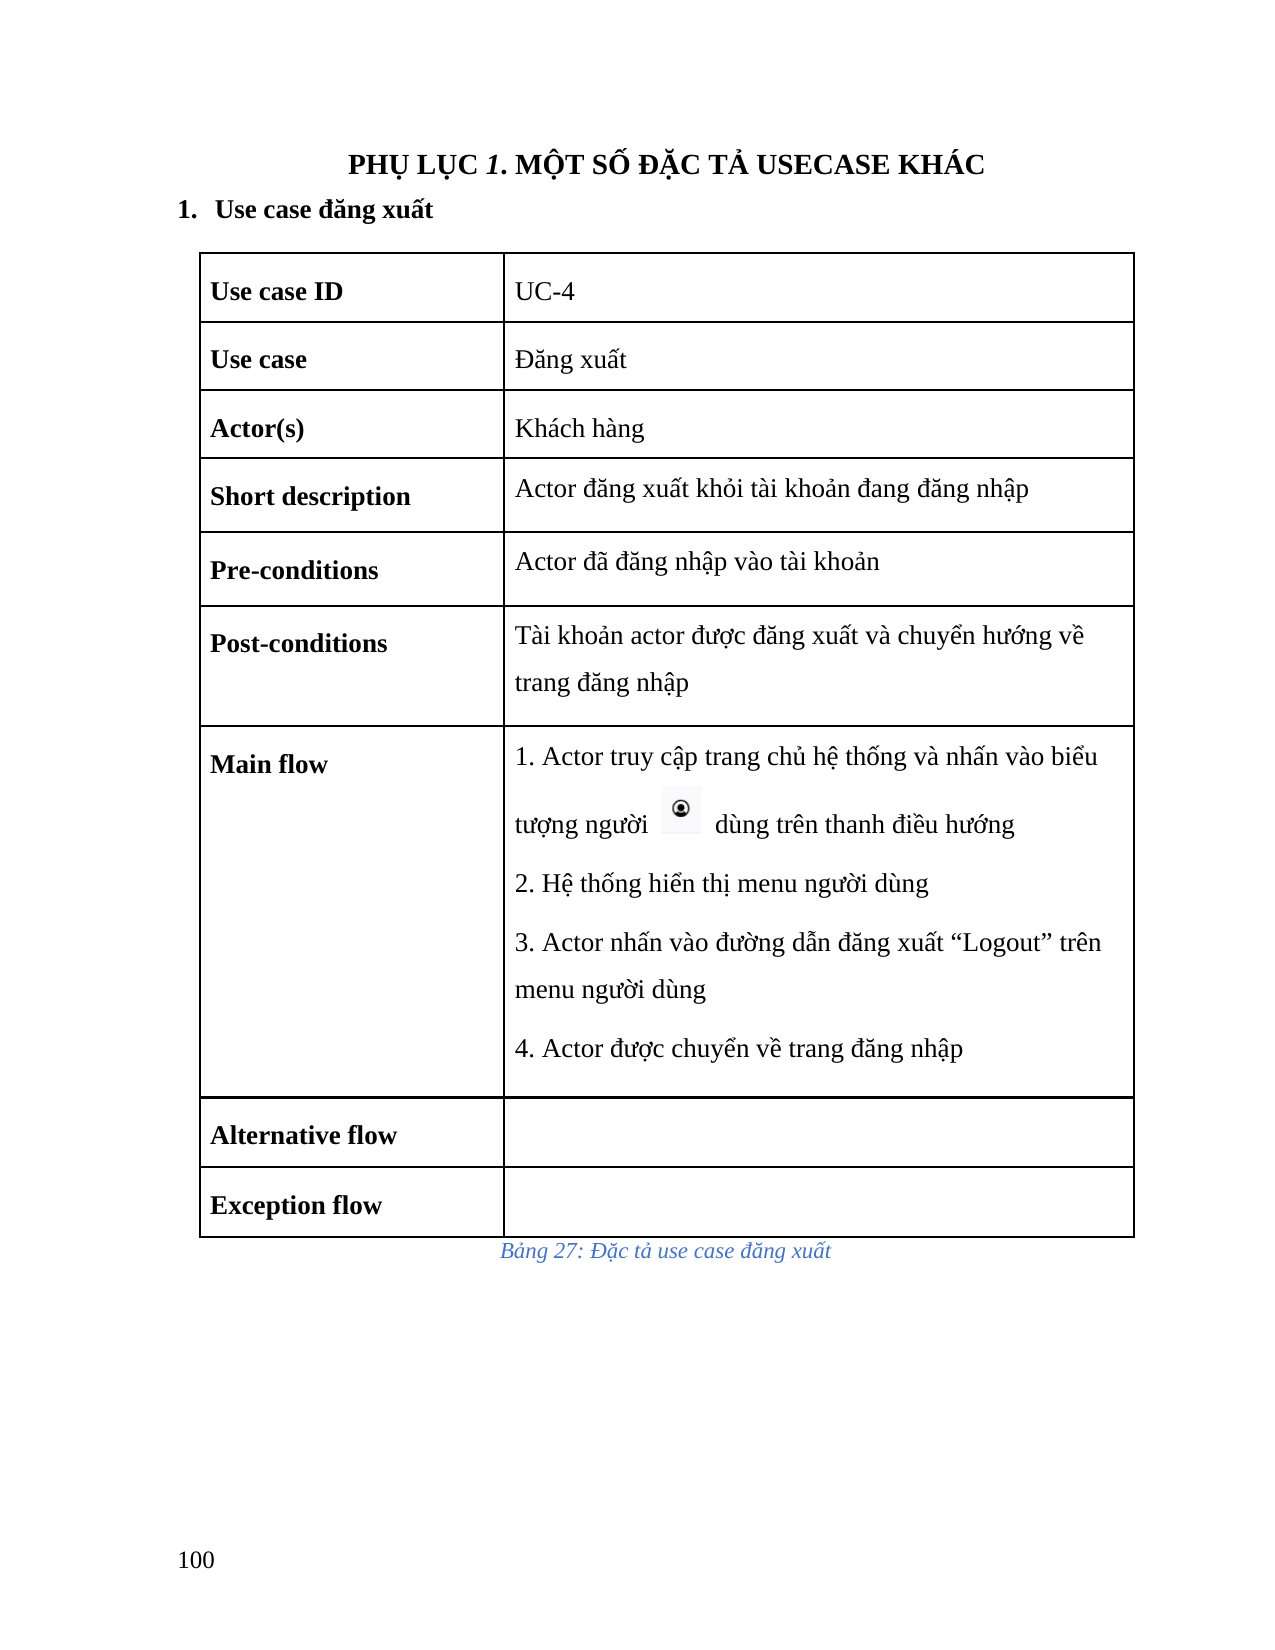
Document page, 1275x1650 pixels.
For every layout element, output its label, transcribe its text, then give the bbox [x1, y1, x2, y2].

table_cell Exception flow [201, 1168, 503, 1236]
table_cell Actor(s) [201, 391, 503, 457]
table_cell 1. Actor truy cập trang chủ hệ thống và nhấn vào biểu tượng người dùng trên thanh điều hướng 2. Hệ thống hiển thị menu người dùng 3. Actor nhấn vào đường dẫn đăng xuất “Logout” trên menu người dùng 4. Actor được chuyển về trang đăng nhập [505, 727, 1133, 1096]
table_cell Main flow [201, 727, 503, 1096]
list Use case đăng xuất [177, 193, 1156, 224]
table_cell Actor đã đăng nhập vào tài khoản [505, 533, 1133, 605]
table_cell Pre-conditions [201, 533, 503, 605]
table_cell Đăng xuất [505, 323, 1133, 389]
table_cell Khách hàng [505, 391, 1133, 457]
text PHỤ LỤC 1. MỘT SỐ ĐẶC TẢ USECASE KHÁC [177, 147, 1156, 181]
table_cell Post-conditions [201, 607, 503, 725]
table_cell [505, 1099, 1133, 1166]
table_cell [505, 1168, 1133, 1236]
table_cell Short description [201, 459, 503, 531]
table_header UC-4 [505, 254, 1133, 321]
table_header Use case ID [201, 254, 503, 321]
table_cell Tài khoản actor được đăng xuất và chuyển hướng về trang đăng nhập [505, 607, 1133, 725]
table_cell Alternative flow [201, 1099, 503, 1166]
picture [662, 786, 702, 834]
text Bảng 27: Đặc tả use case đăng xuất [177, 1238, 1156, 1264]
table_cell Actor đăng xuất khỏi tài khoản đang đăng nhập [505, 459, 1133, 531]
table_cell Use case [201, 323, 503, 389]
